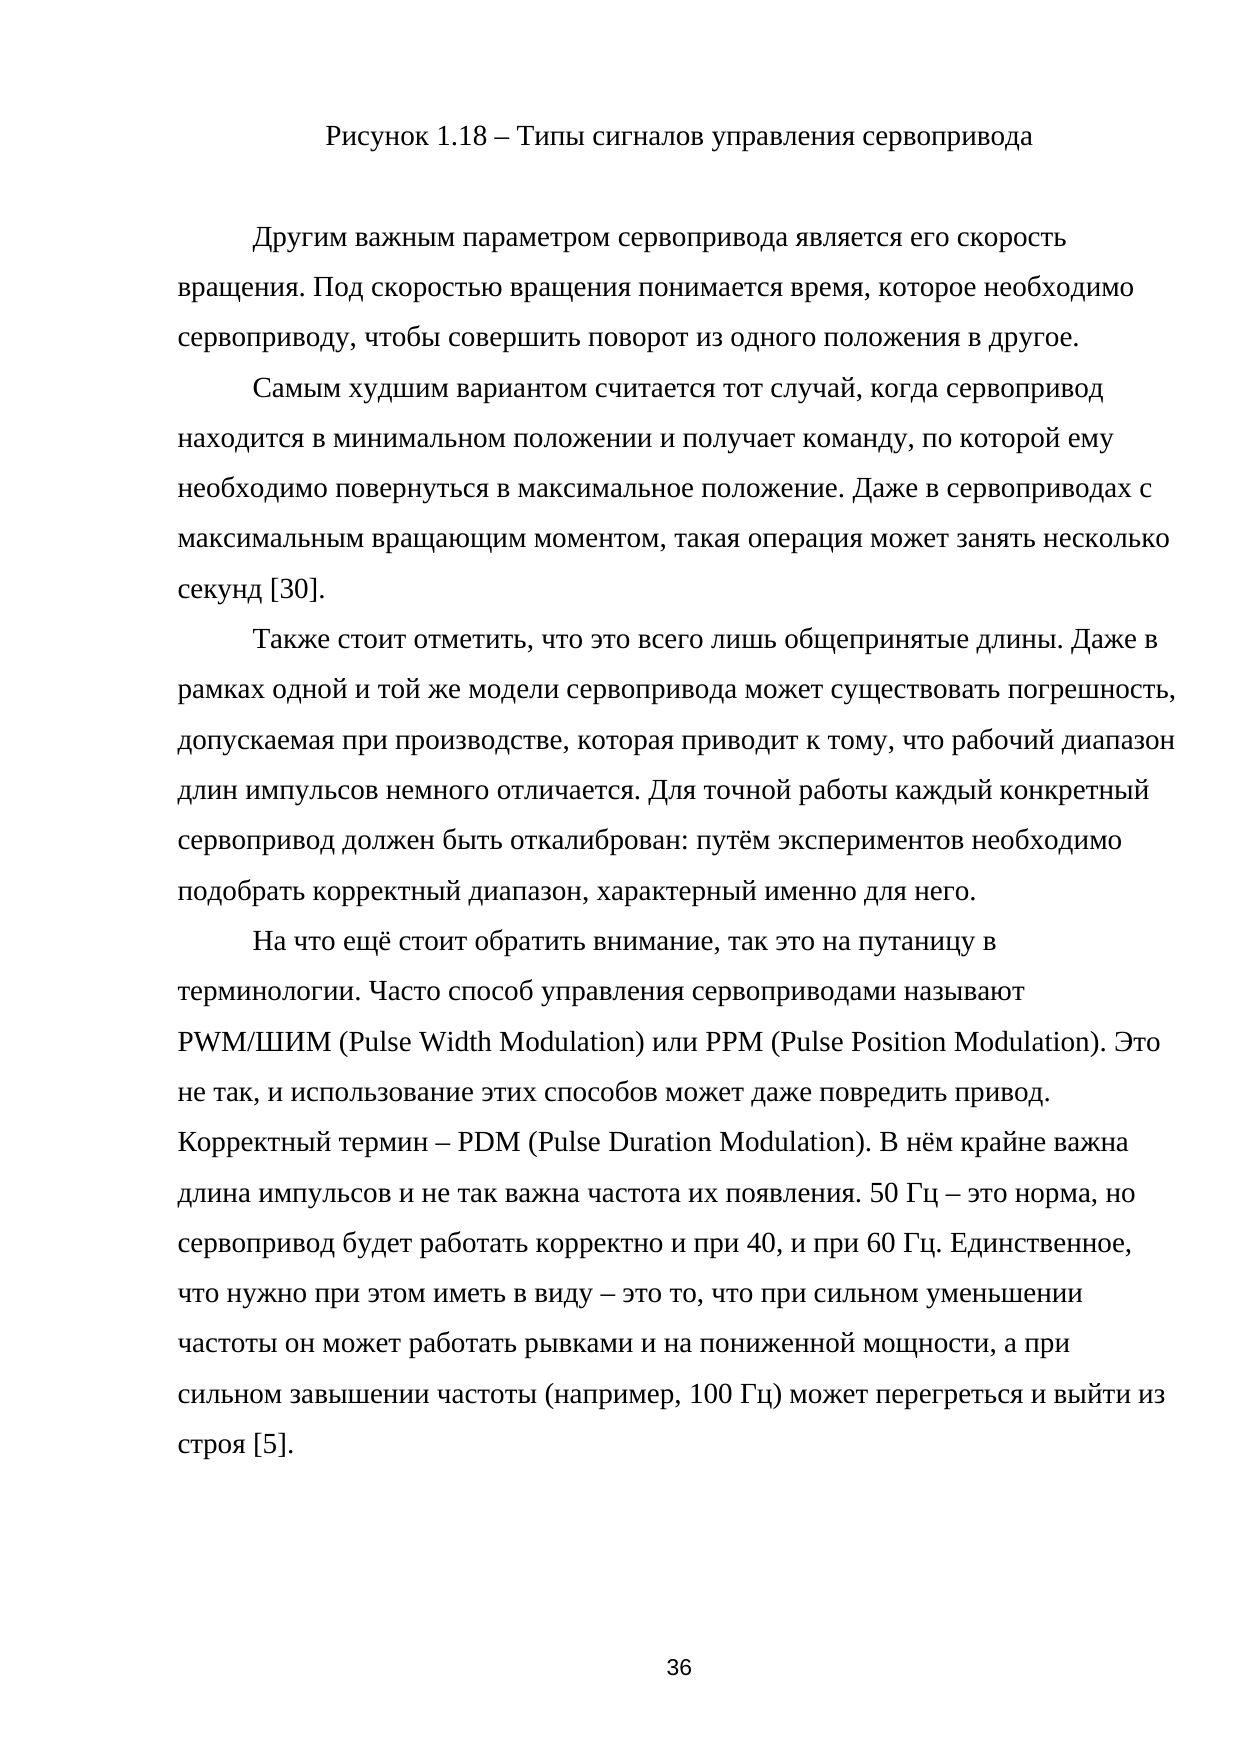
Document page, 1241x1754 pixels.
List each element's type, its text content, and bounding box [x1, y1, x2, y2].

text На что ещё стоит обратить внимание, так это на путаницу в терминологии. Часто способ управления сервоприводами называют PWM/ШИМ (Pulse Width Modulation) или PPM (Pulse Position Modulation). Это не так, и использование этих способов может даже повредить привод. Корректный термин – PDM (Pulse Duration Modulation). В нём крайне важна длина импульсов и не так важна частота их появления. 50 Гц – это норма, но сервопривод будет работать корректно и при 40, и при 60 Гц. Единственное, что нужно при этом иметь в виду – это то, что при сильном уменьшении частоты он может работать рывками и на пониженной мощности, а при сильном завышении частоты (например, 100 Гц) может перегреться и выйти из строя [5]. [177, 923, 1181, 1460]
text Другим важным параметром сервопривода является его скорость вращения. Под скоростью вращения понимается время, которое необходимо сервоприводу, чтобы совершить поворот из одного положения в другое. [177, 219, 1181, 353]
text Рисунок 1.18 – Типы сигналов управления сервопривода [177, 118, 1181, 152]
text Также стоит отметить, что это всего лишь общепринятые длины. Даже в рамках одной и той же модели сервопривода может существовать погрешность, допускаемая при производстве, которая приводит к тому, что рабочий диапазон длин импульсов немного отличается. Для точной работы каждый конкретный сервопривод должен быть откалиброван: путём экспериментов необходимо подобрать корректный диапазон, характерный именно для него. [177, 621, 1181, 906]
text Самым худшим вариантом считается тот случай, когда сервопривод находится в минимальном положении и получает команду, по которой ему необходимо повернуться в максимальное положение. Даже в сервоприводах с максимальным вращающим моментом, такая операция может занять несколько секунд [30]. [177, 370, 1181, 604]
